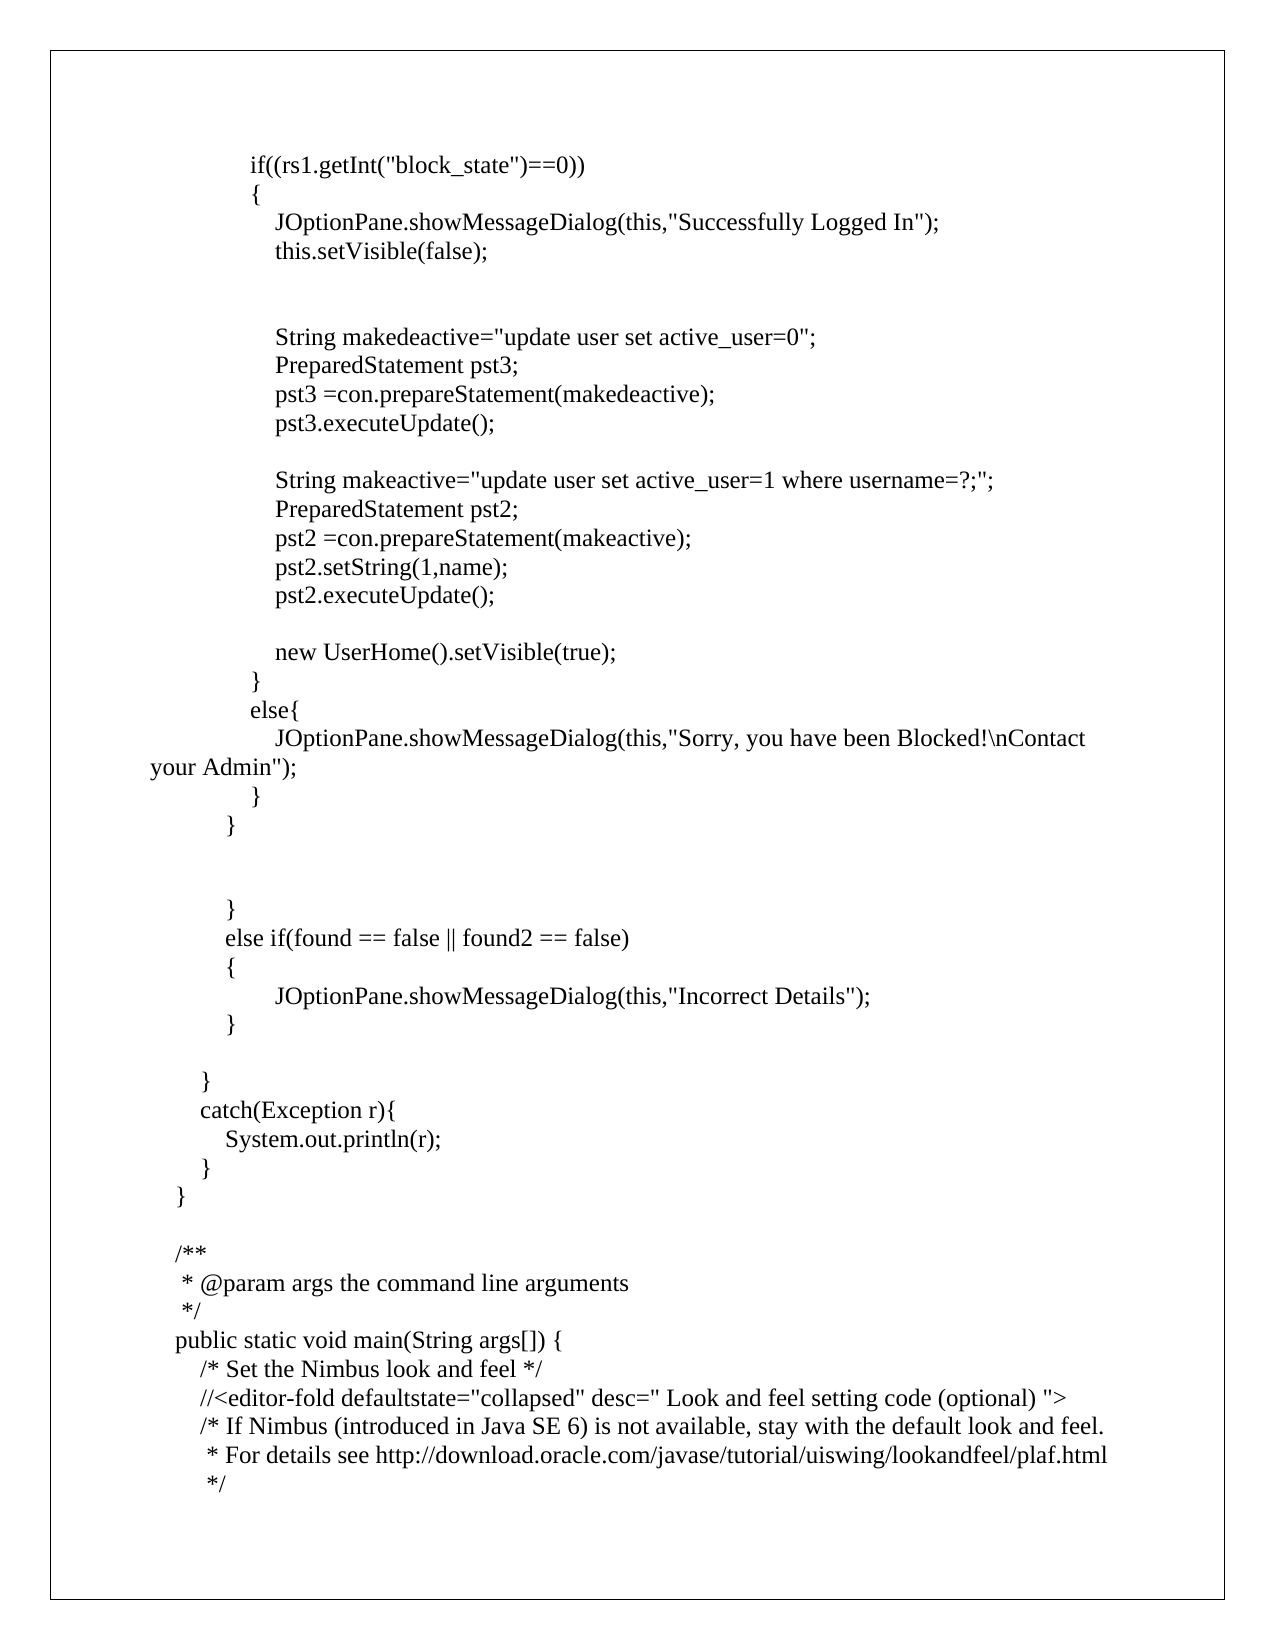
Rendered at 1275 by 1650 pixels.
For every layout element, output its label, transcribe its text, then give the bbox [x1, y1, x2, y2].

text //<editor-fold defaultstate="collapsed" desc=" Look and feel setting code (optional) "> [150, 1383, 1125, 1411]
text */ [150, 1296, 1125, 1325]
text pst3.executeUpdate(); [150, 408, 1125, 437]
text PreparedStatement pst2; [150, 494, 1125, 523]
text pst2.setString(1,name); [150, 552, 1125, 581]
text public static void main(String args[]) { [150, 1325, 1125, 1354]
text * @param args the command line arguments [150, 1268, 1125, 1296]
text String makedeactive="update user set active_user=0"; [150, 322, 1125, 351]
text } [150, 666, 1125, 695]
text } [150, 1181, 1125, 1210]
text */ [150, 1469, 1125, 1498]
text /* Set the Nimbus look and feel */ [150, 1354, 1125, 1383]
text pst2 =con.prepareStatement(makeactive); [150, 523, 1125, 552]
text JOptionPane.showMessageDialog(this,"Sorry, you have been Blocked!\nContact your Admin"); [150, 723, 1125, 781]
text { [150, 952, 1125, 981]
text System.out.println(r); [150, 1124, 1125, 1153]
text else if(found == false || found2 == false) [150, 923, 1125, 952]
text } [150, 1153, 1125, 1181]
text else{ [150, 695, 1125, 723]
text catch(Exception r){ [150, 1095, 1125, 1124]
text } [150, 810, 1125, 838]
text /* If Nimbus (introduced in Java SE 6) is not available, stay with the default look and feel. [150, 1411, 1125, 1440]
text JOptionPane.showMessageDialog(this,"Incorrect Details"); [150, 981, 1125, 1009]
text JOptionPane.showMessageDialog(this,"Successfully Logged In"); [150, 207, 1125, 236]
text { [150, 179, 1125, 207]
text if((rs1.getInt("block_state")==0)) [150, 150, 1125, 179]
text } [150, 781, 1125, 810]
text pst2.executeUpdate(); [150, 581, 1125, 609]
text new UserHome().setVisible(true); [150, 637, 1125, 666]
text * For details see http://download.oracle.com/javase/tutorial/uiswing/lookandfeel/plaf.html [150, 1440, 1125, 1469]
text } [150, 894, 1125, 923]
text } [150, 1009, 1125, 1038]
text /** [150, 1239, 1125, 1268]
text PreparedStatement pst3; [150, 351, 1125, 379]
text pst3 =con.prepareStatement(makedeactive); [150, 379, 1125, 408]
text String makeactive="update user set active_user=1 where username=?;"; [150, 466, 1125, 494]
text this.setVisible(false); [150, 236, 1125, 265]
text } [150, 1066, 1125, 1095]
